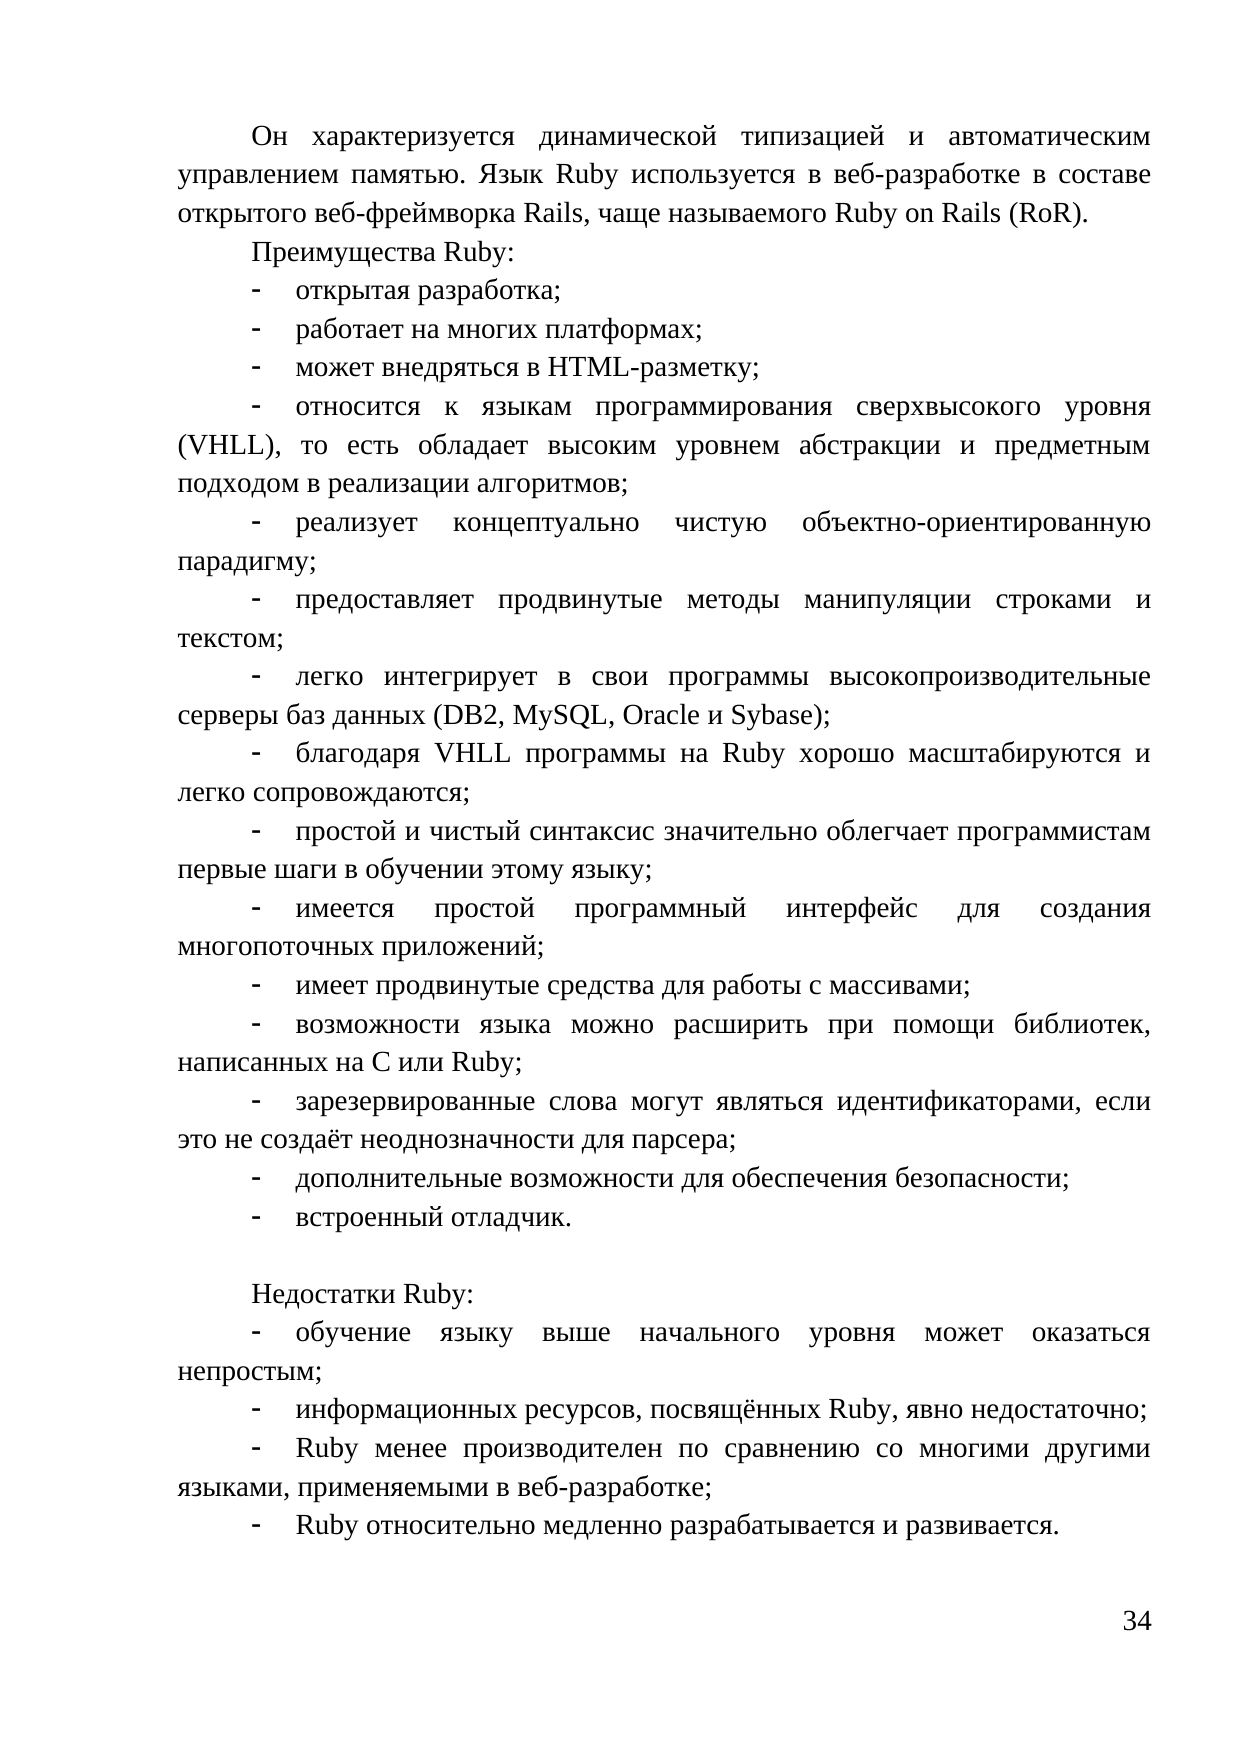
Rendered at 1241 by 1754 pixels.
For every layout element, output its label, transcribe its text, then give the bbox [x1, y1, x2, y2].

list дополнительные возможности для обеспечения безопасности; [177, 1160, 1152, 1194]
list простой и чистый синтаксис значительно облегчает программистам первые шаги в обучении этому языку; [177, 813, 1152, 885]
list имеет продвинутые средства для работы с массивами; [177, 967, 1152, 1001]
list открытая разработка; [177, 272, 1152, 306]
list встроенный отладчик. [177, 1199, 1152, 1232]
list легко интегрирует в свои программы высокопроизводительные серверы баз данных (DB2, MySQL, Oracle и Sybase); [177, 658, 1152, 731]
list имеется простой программный интерфейс для создания многопоточных приложений; [177, 890, 1152, 962]
list работает на многих платформах; [177, 311, 1152, 344]
list Ruby менее производителен по сравнению со многими другими языками, применяемыми в веб-разработке; [177, 1430, 1152, 1502]
text Он характеризуется динамической типизацией и автоматическим управлением памятью. Язык Ruby используется в веб-разработке в составе открытого веб-фреймворка Rails, чаще называемого Ruby on Rails (RoR). [177, 118, 1152, 229]
text Преимущества Ruby: [177, 234, 1152, 267]
list относится к языкам программирования сверхвысокого уровня (VHLL), то есть обладает высоким уровнем абстракции и предметным подходом в реализации алгоритмов; [177, 388, 1152, 499]
text Недостатки Ruby: [177, 1276, 1152, 1309]
list возможности языка можно расширить при помощи библиотек, написанных на C или Ruby; [177, 1006, 1152, 1078]
list информационных ресурсов, посвящённых Ruby, явно недостаточно; [177, 1392, 1152, 1425]
list предоставляет продвинутые методы манипуляции строками и текстом; [177, 581, 1152, 653]
list зарезервированные слова могут являться идентификаторами, если это не создаёт неоднозначности для парсера; [177, 1083, 1152, 1155]
list обучение языку выше начального уровня может оказаться непростым; [177, 1314, 1152, 1387]
list Ruby относительно медленно разрабатывается и развивается. [177, 1507, 1152, 1541]
list реализует концептуально чистую объектно-ориентированную парадигму; [177, 504, 1152, 576]
list благодаря VHLL программы на Ruby хорошо масштабируются и легко сопровождаются; [177, 736, 1152, 808]
list может внедряться в HTML-разметку; [177, 349, 1152, 383]
